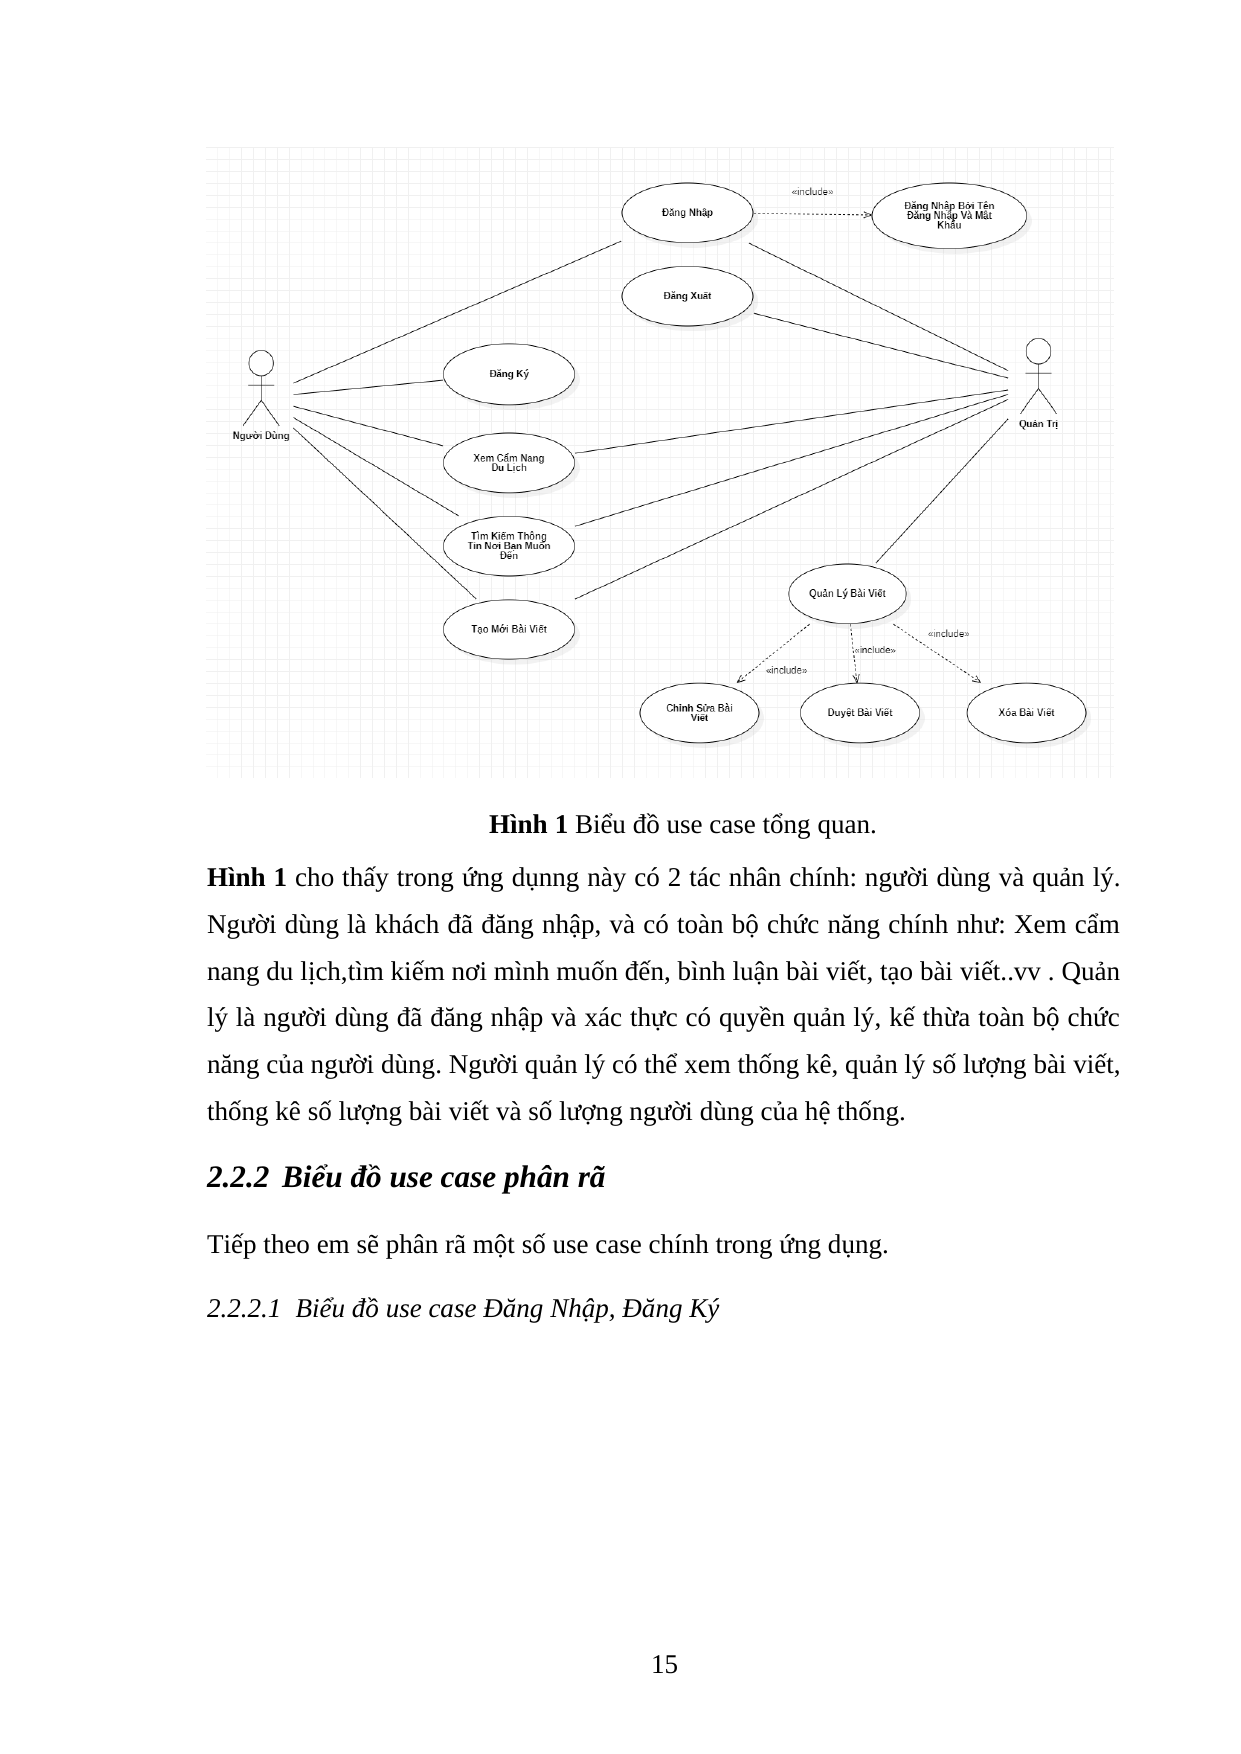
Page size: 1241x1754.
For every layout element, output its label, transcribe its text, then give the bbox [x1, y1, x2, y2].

list Biểu đồ use case Đăng Nhập, Đăng Ký [207, 1292, 1122, 1323]
text Tiếp theo em sẽ phân rã một số use case chính trong ứng dụng. [207, 1228, 1122, 1260]
text Hình 1 cho thấy trong ứng dụnng này có 2 tác nhân chính: người dùng và quản lý. Người dùng là khách đã đăng nhập, và có toàn bộ chức năng chính như: Xem cẩm nang du lịch,tìm kiếm nơi mình muốn đến, bình luận bài viết, tạo bài viết..vv . Quản lý là người dùng đã đăng nhập và xác thực có quyền quản lý, kế thừa toàn bộ chức năng của người dùng. Người quản lý có thể xem thống kê, quản lý số lượng bài viết, thống kê số lượng bài viết và số lượng người dùng của hệ thống. [207, 861, 1122, 1126]
picture [206, 147, 1114, 778]
text Hình 1 Biểu đồ use case tổng quan. [207, 808, 1122, 839]
list Biểu đồ use case phân rã [207, 1158, 1122, 1194]
